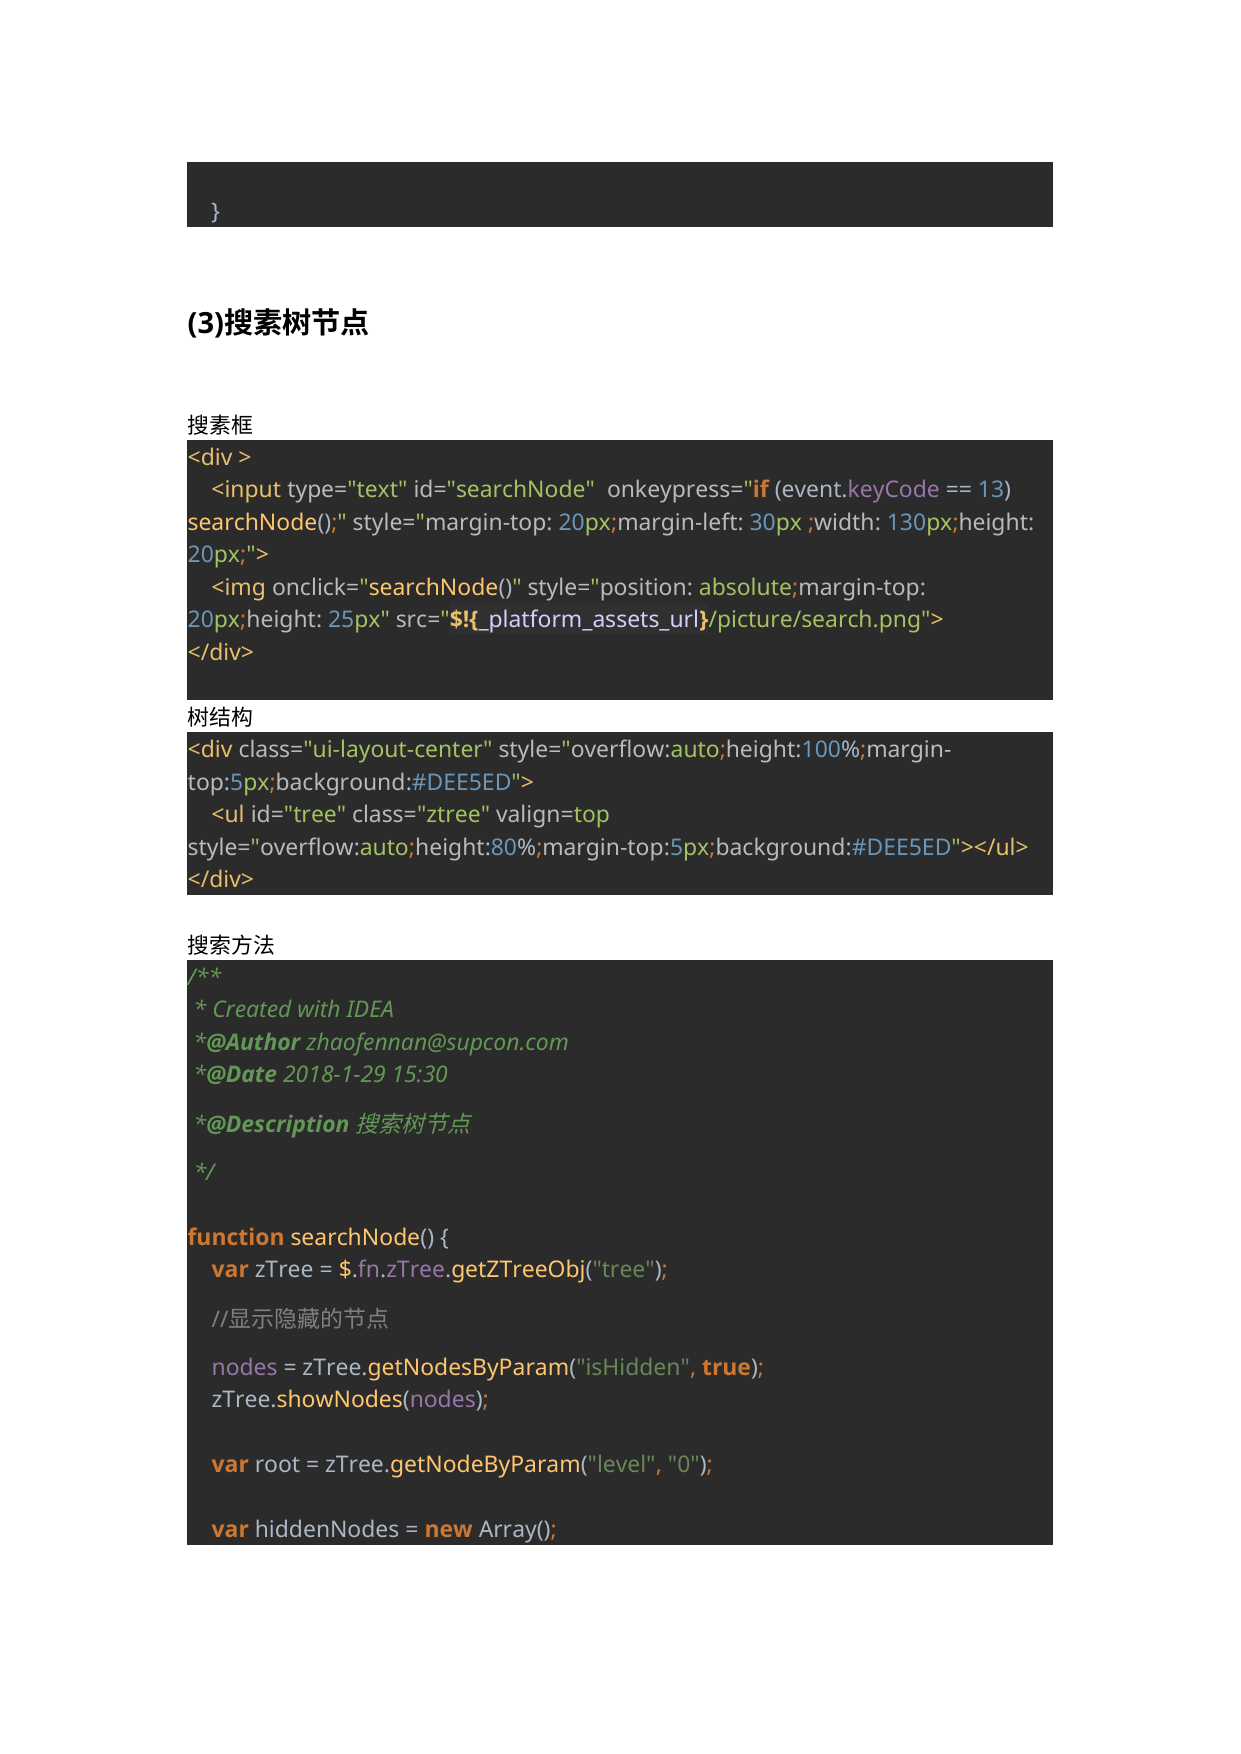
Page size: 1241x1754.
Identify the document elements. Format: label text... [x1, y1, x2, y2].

text 搜索方法 [187, 927, 1053, 960]
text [187, 960, 1053, 1545]
text 树结构 [187, 700, 1053, 732]
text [187, 162, 1053, 227]
text <div class="ui-layout-center" style="overflow:auto;height:100%;margin-top:5px;background:#DEE5ED"> <ul id="tree" class="ztree" valign=top style="overflow:auto;height:80%;margin-top:5px;background:#DEE5ED"></ul> </div> [187, 732, 1053, 895]
subtitle (3)搜素树节点 [187, 289, 1053, 354]
text 搜素框 [187, 407, 1053, 440]
text <div > <input type="text" id="searchNode" onkeypress="if (event.keyCode == 13) searchNode();" style="margin-top: 20px;margin-left: 30px ;width: 130px;height: 20px;"> <img onclick="searchNode()" style="position: absolute;margin-top: 20px;height: 25px" src="$!{_platform_assets_url}/picture/search.png"> </div> [187, 440, 1053, 667]
